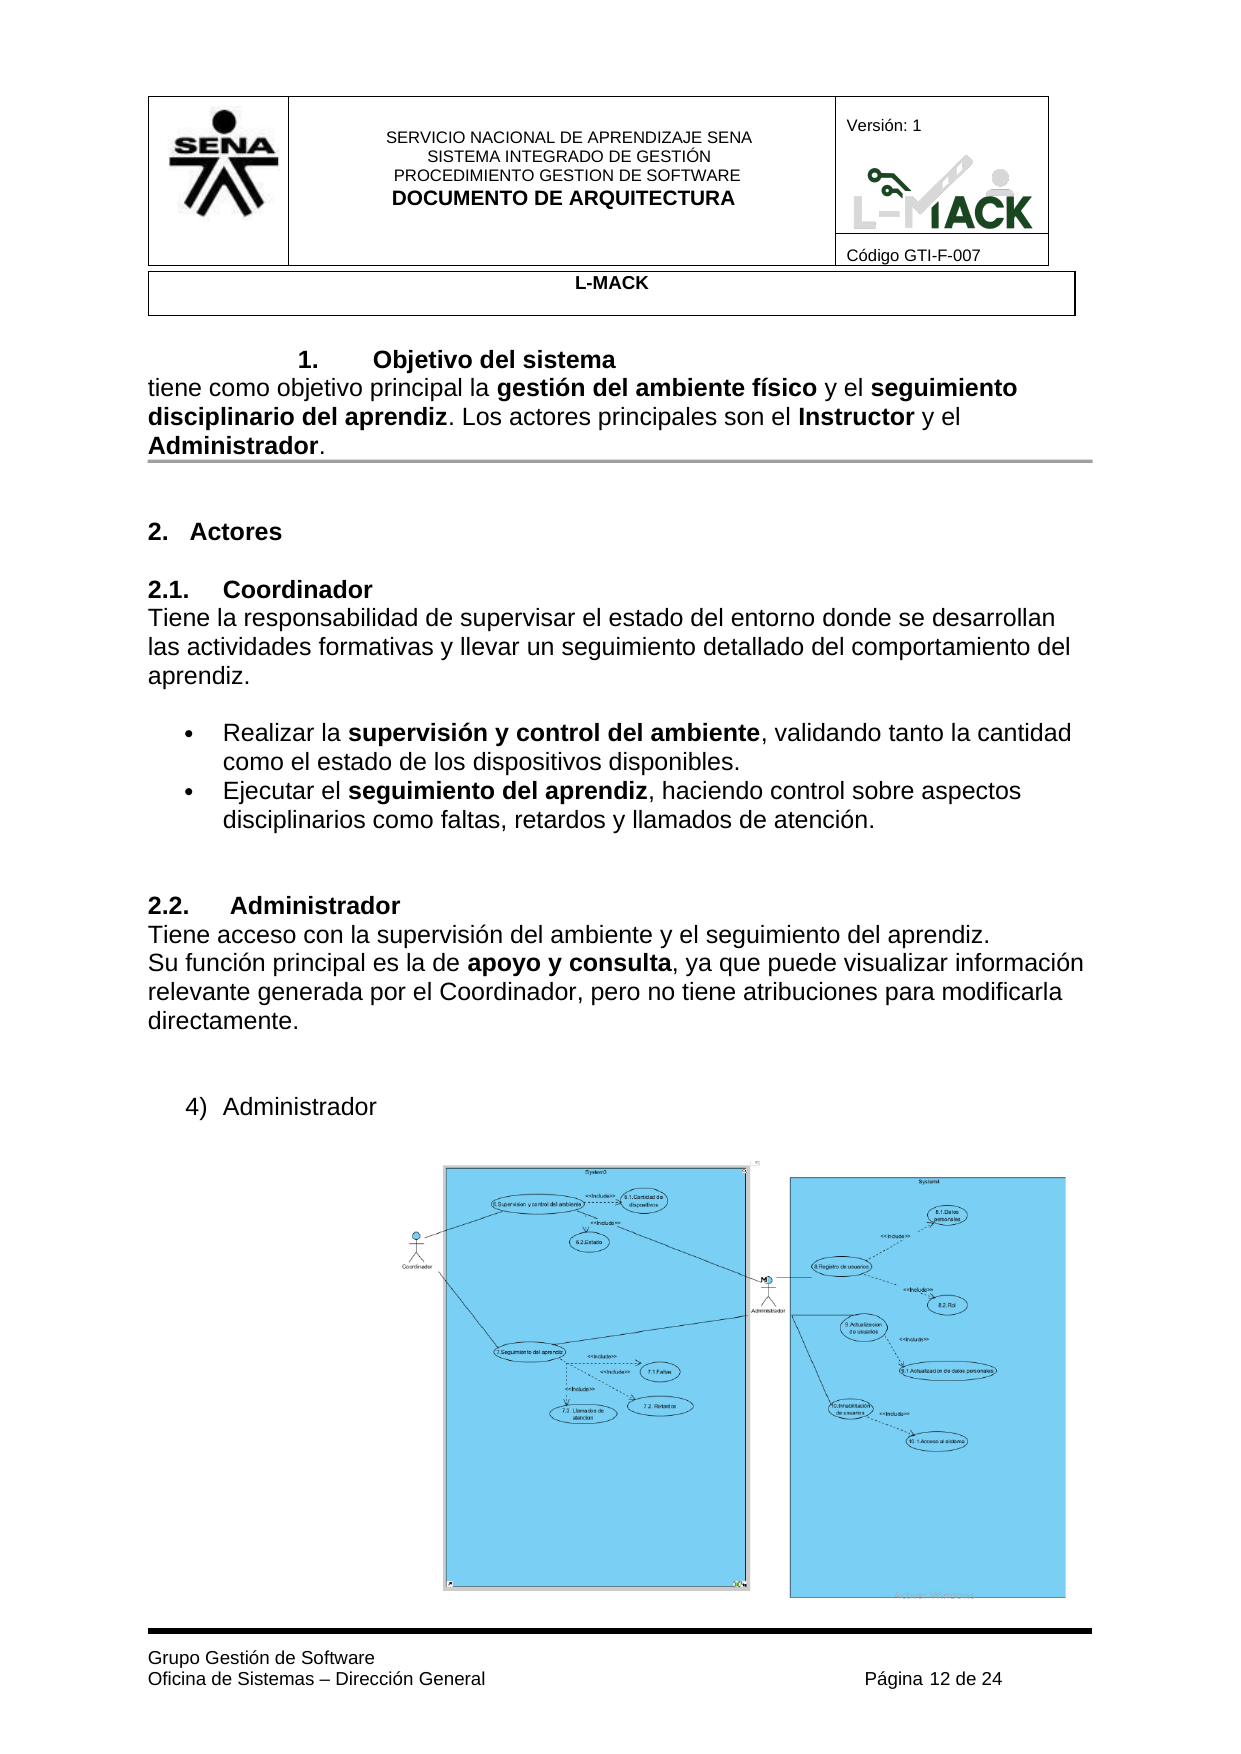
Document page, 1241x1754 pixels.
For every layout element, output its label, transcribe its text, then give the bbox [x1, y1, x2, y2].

picture [167, 106, 281, 221]
list Ejecutar el seguimiento del aprendiz, haciendo control sobre aspectos disciplinarios como faltas, retardos y llamados de atención. [185, 776, 1092, 833]
text tiene como objetivo principal la gestión del ambiente físico y el seguimiento disciplinario del aprendiz. Los actores principales son el Instructor y el Administrador. [148, 373, 1092, 459]
list Coordinador [148, 575, 1092, 603]
list Administrador [185, 1092, 1092, 1121]
list Realizar la supervisión y control del ambiente, validando tanto la cantidad como el estado de los dispositivos disponibles. [185, 718, 1092, 776]
text 2. Actores [148, 517, 1092, 546]
list Administrador [148, 891, 1092, 920]
picture [393, 1161, 1066, 1602]
text Tiene acceso con la supervisión del ambiente y el seguimiento del aprendiz. Su función principal es la de apoyo y consulta, ya que puede visualizar información relevante generada por el Coordinador, pero no tiene atribuciones para modificarla directamente. [148, 920, 1092, 1035]
picture [846, 149, 1036, 233]
text Tiene la responsabilidad de supervisar el estado del entorno donde se desarrollan las actividades formativas y llevar un seguimiento detallado del comportamiento del aprendiz. [148, 603, 1092, 718]
subtitle Objetivo del sistema [298, 345, 1092, 373]
